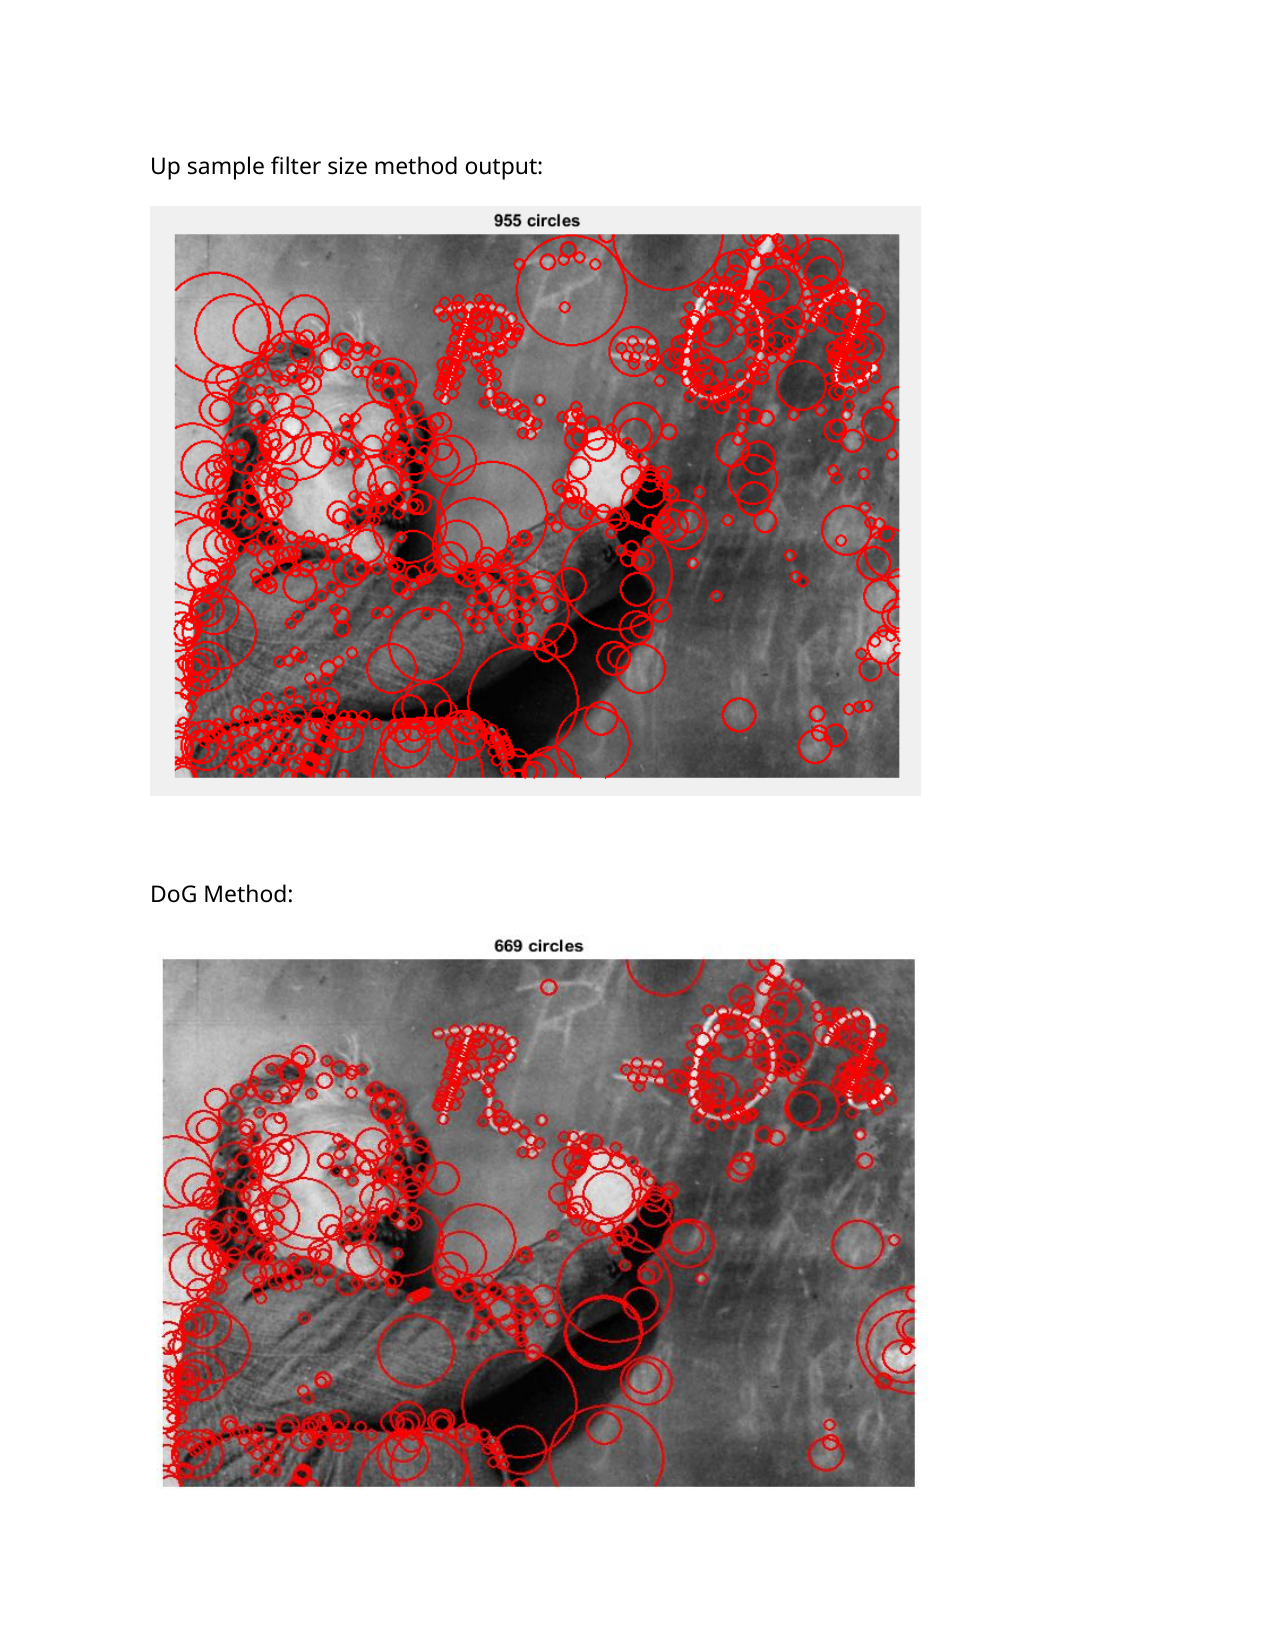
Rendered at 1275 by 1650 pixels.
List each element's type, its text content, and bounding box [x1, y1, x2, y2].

picture [150, 206, 922, 796]
picture [150, 934, 928, 1499]
text DoG Method: [150, 878, 1125, 909]
text Up sample filter size method output: [150, 150, 1125, 181]
